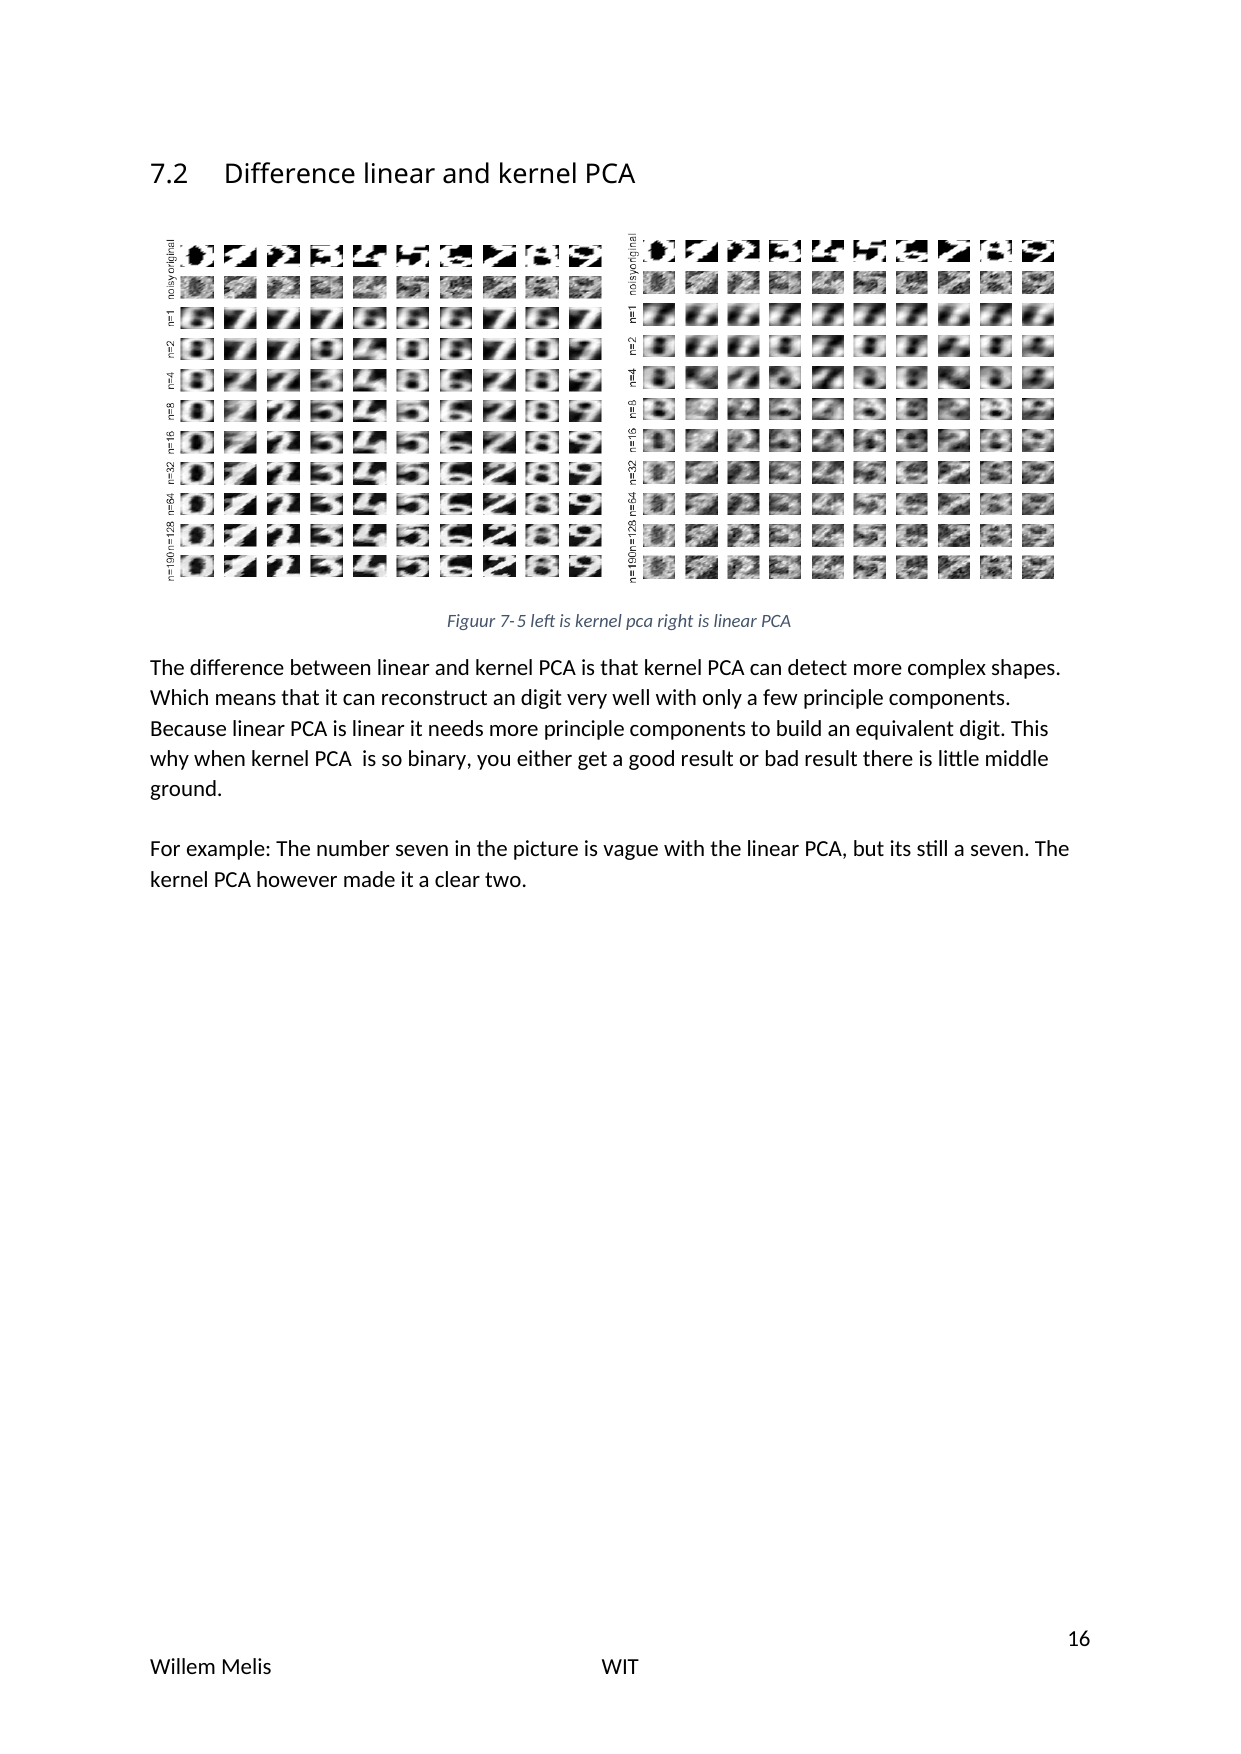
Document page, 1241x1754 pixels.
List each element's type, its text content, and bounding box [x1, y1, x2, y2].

text For example: The number seven in the picture is vague with the linear PCA, but its still a seven. The kernel PCA however made it a clear two. [150, 834, 1090, 893]
text The difference between linear and kernel PCA is that kernel PCA can detect more complex shapes. Which means that it can reconstruct an digit very well with only a few principle components. Because linear PCA is linear it needs more principle components to build an equivalent digit. This why when kernel PCA is so binary, you either get a good result or bad result there is little middle ground. [150, 653, 1090, 802]
text Figuur 7-5 left is kernel pca right is linear PCA [150, 609, 1090, 632]
picture [150, 224, 1067, 591]
subtitle Difference linear and kernel PCA [150, 154, 1090, 191]
